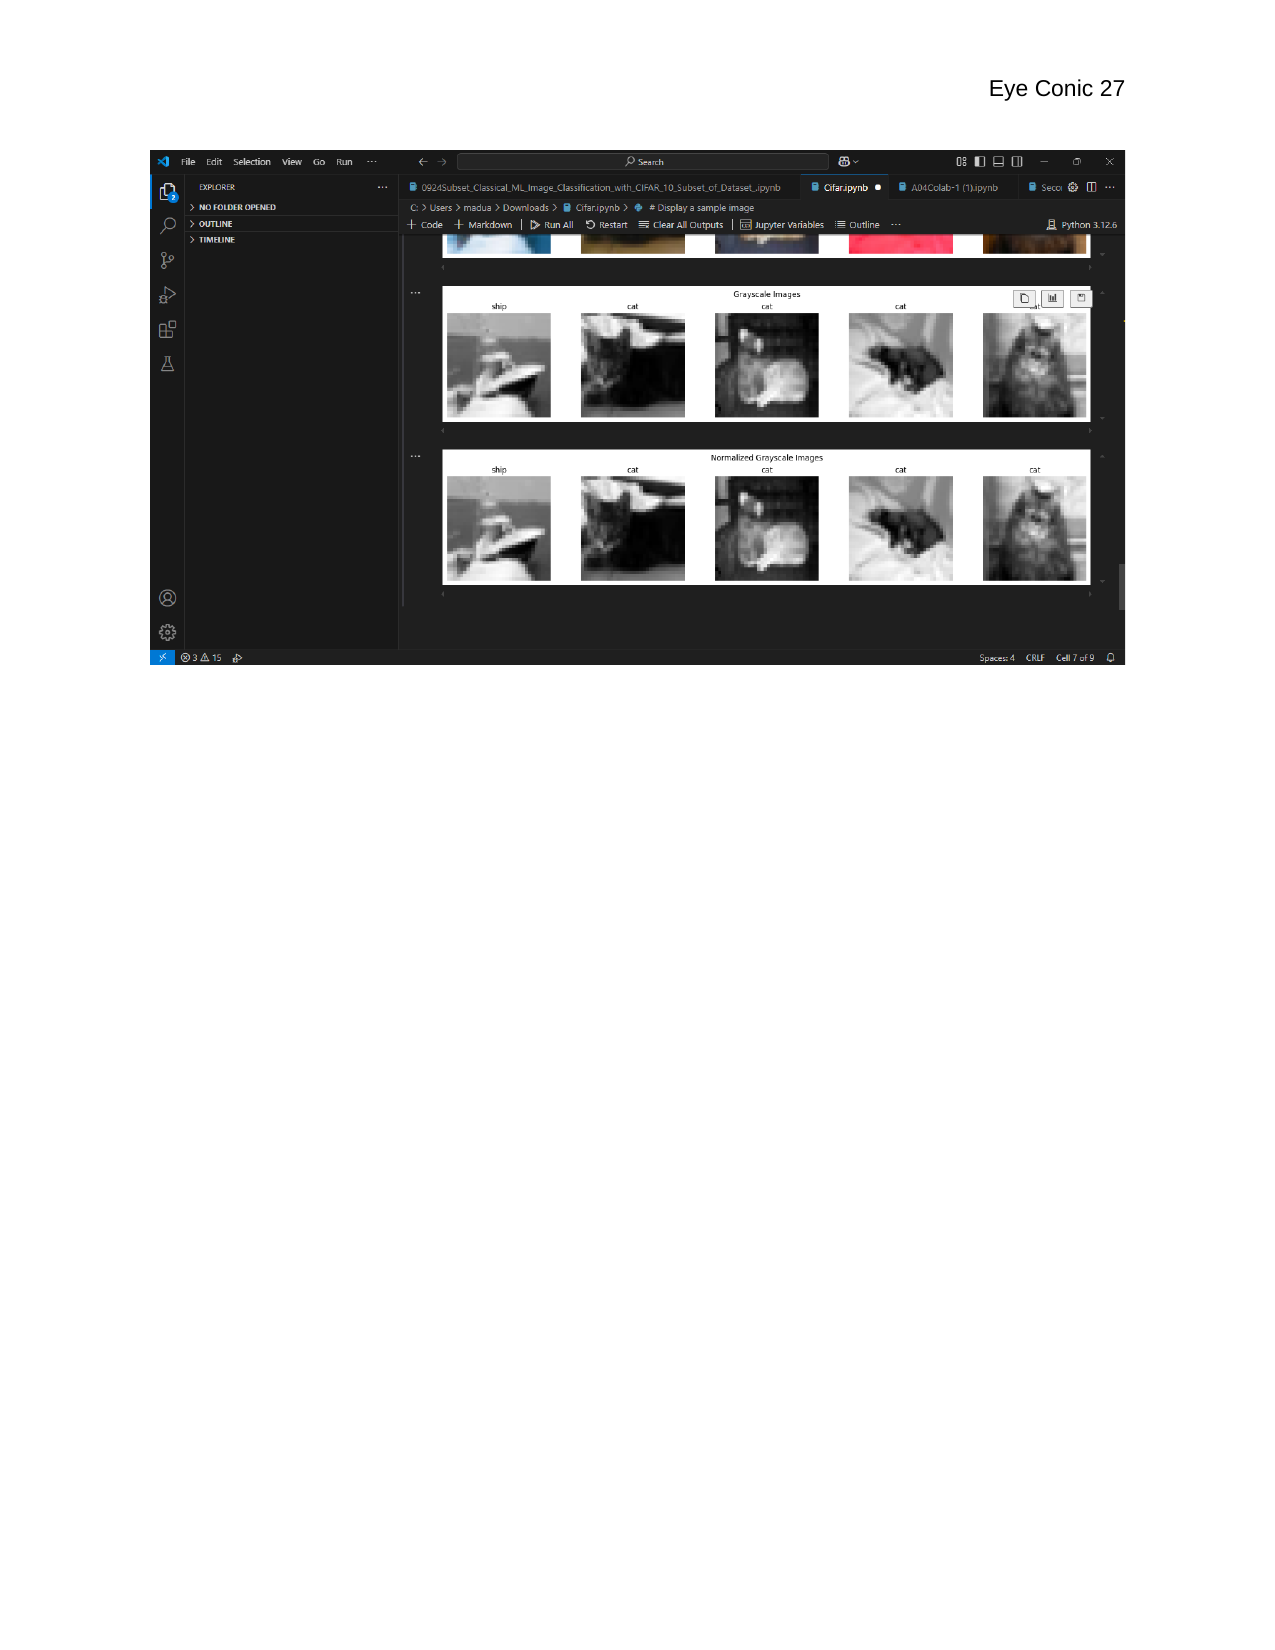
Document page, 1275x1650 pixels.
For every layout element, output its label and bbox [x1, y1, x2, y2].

picture [150, 150, 1125, 665]
